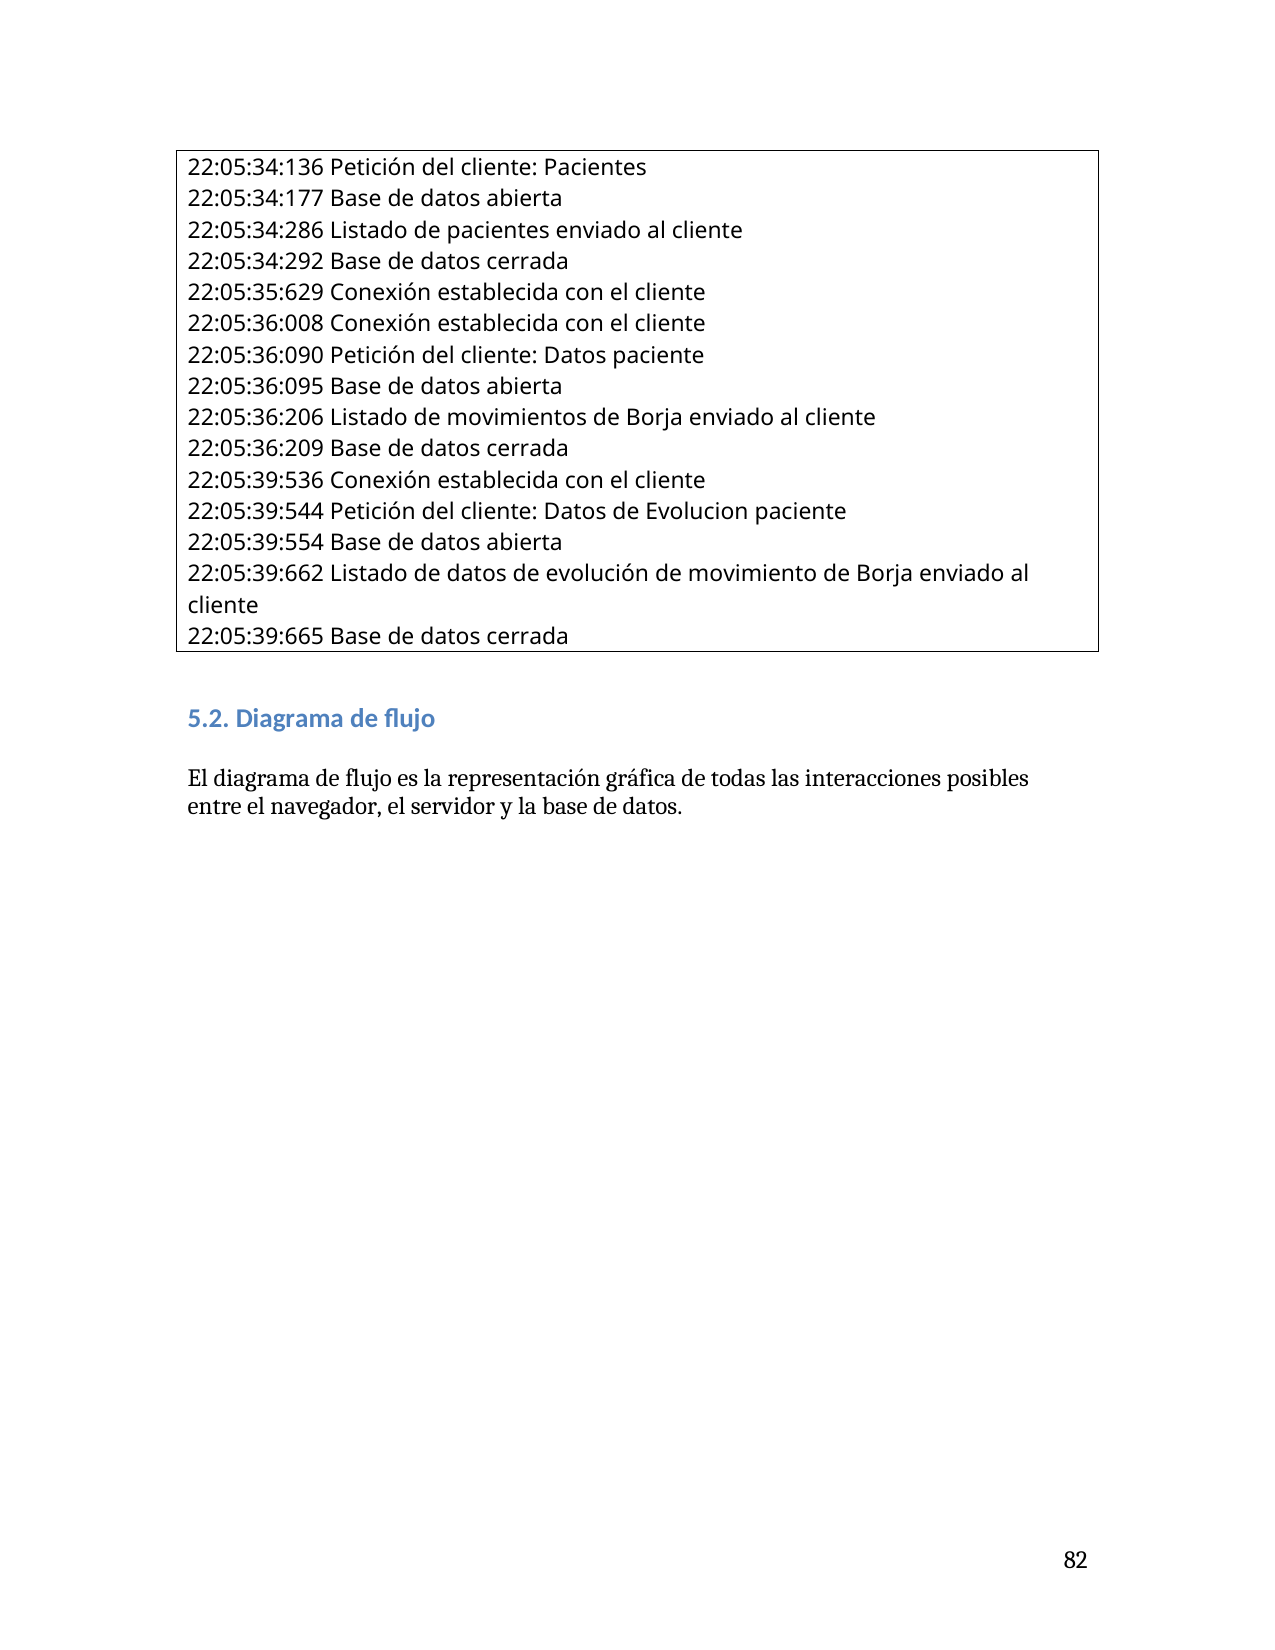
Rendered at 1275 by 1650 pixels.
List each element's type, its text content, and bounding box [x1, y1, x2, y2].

table_header [177, 151, 1098, 651]
subtitle 5.2. Diagrama de flujo [187, 702, 1087, 735]
text El diagrama de flujo es la representación gráfica de todas las interacciones posibles entre el navegador, el servidor y la base de datos. [187, 763, 1087, 821]
